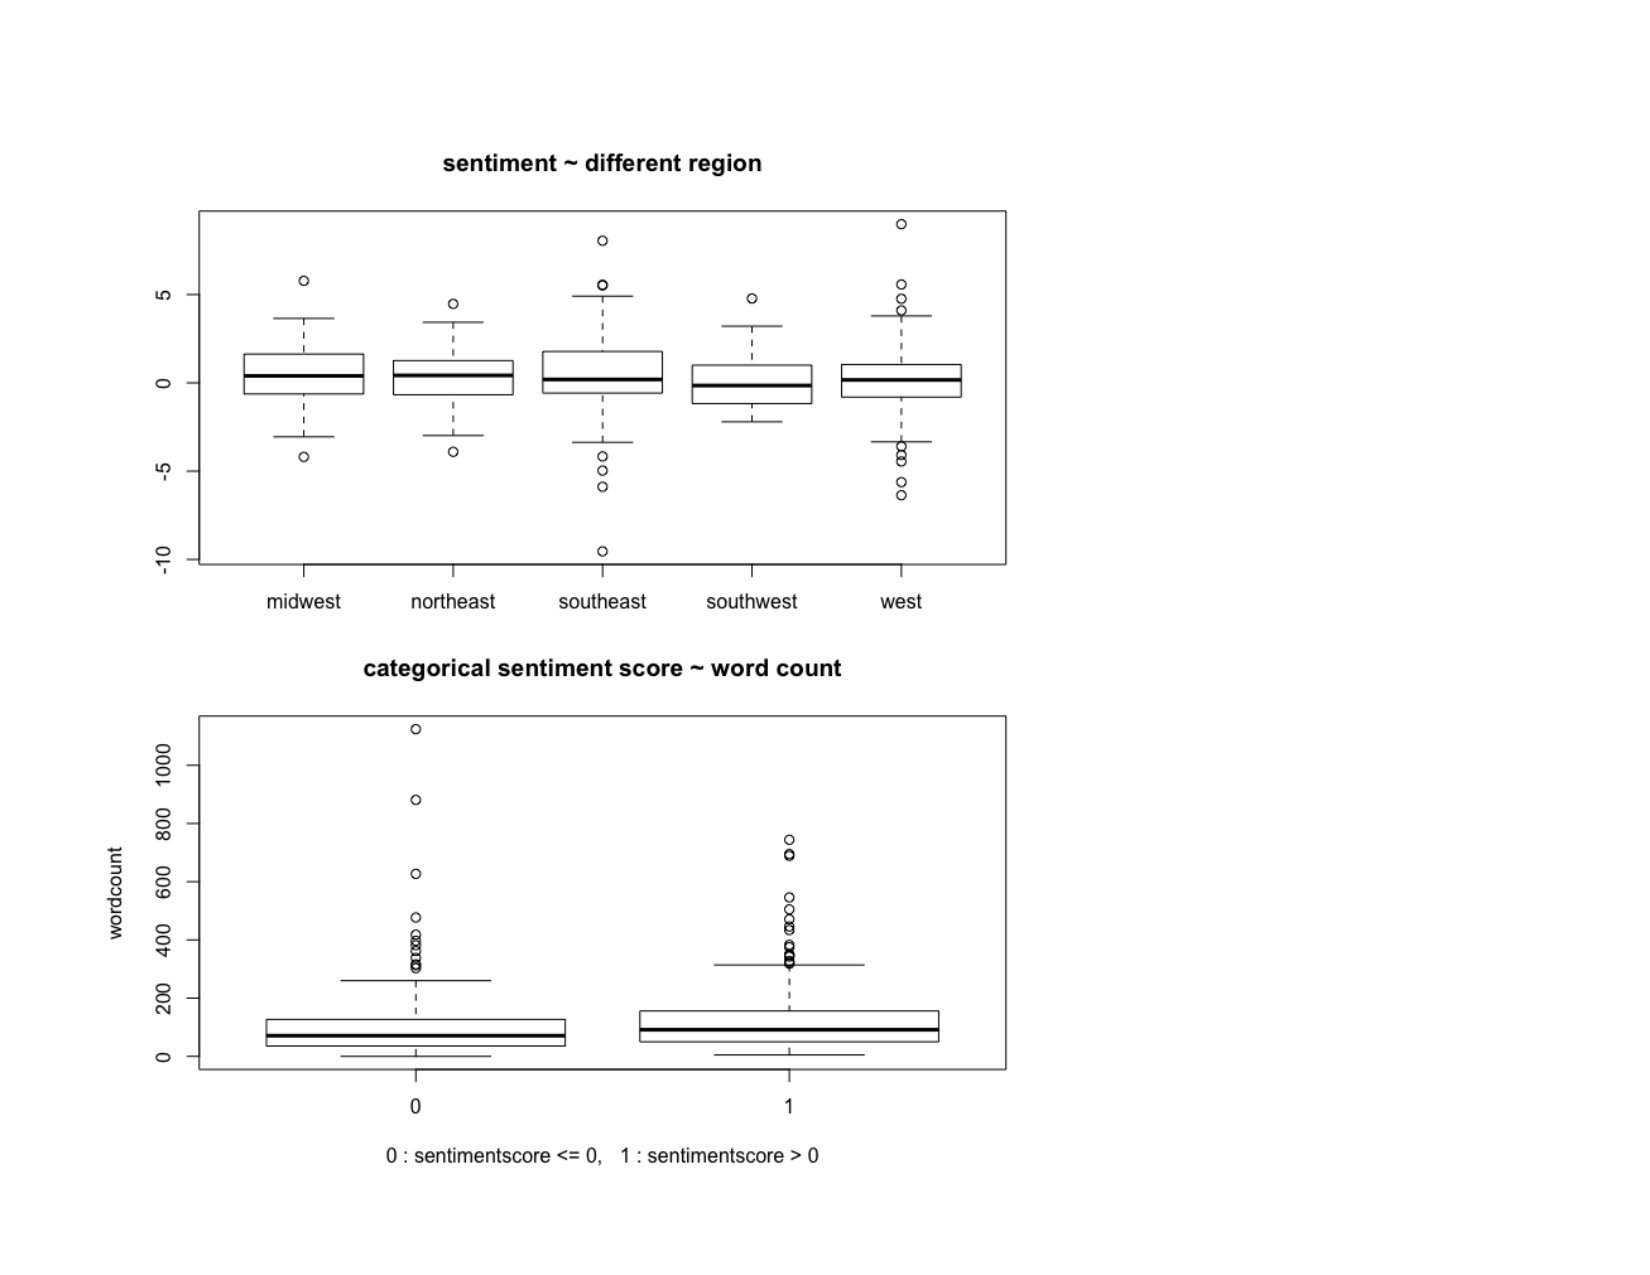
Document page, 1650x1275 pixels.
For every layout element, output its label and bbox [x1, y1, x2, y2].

picture [100, 112, 1057, 1193]
